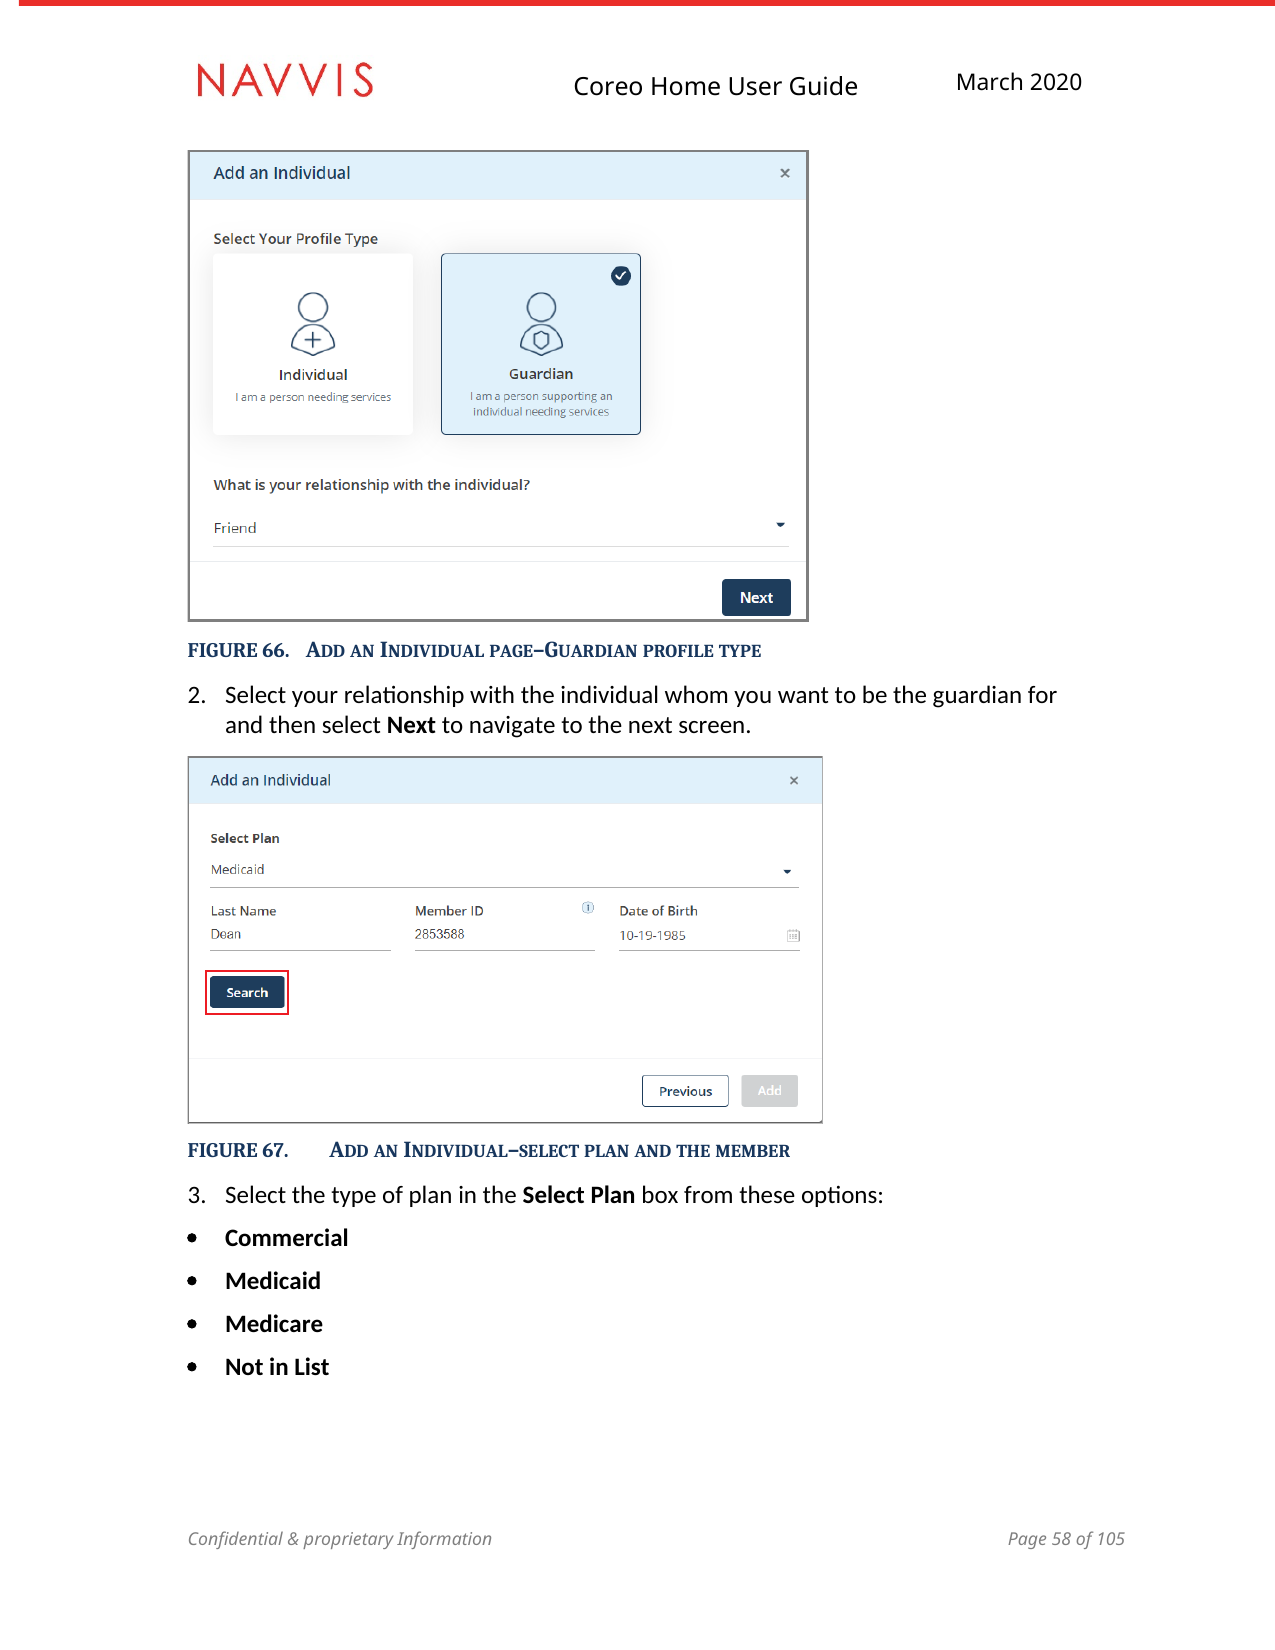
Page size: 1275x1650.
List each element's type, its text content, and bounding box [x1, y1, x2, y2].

list Select the type of plan in the Select Plan box from these options: [187, 1179, 1087, 1210]
picture [187, 150, 810, 624]
list Commercial [187, 1222, 1087, 1253]
picture [187, 756, 823, 1124]
text Add an Individual page–Guardian profile type [187, 636, 1087, 663]
list Medicaid [187, 1265, 1087, 1296]
list Medicare [187, 1308, 1087, 1339]
text Add an Individual–select plan and the member [187, 1137, 1087, 1163]
list Not in List [187, 1351, 1087, 1382]
list Select your relationship with the individual whom you want to be the guardian for and then select Next to navigate to the next screen. [187, 679, 1087, 740]
picture [187, 55, 383, 104]
